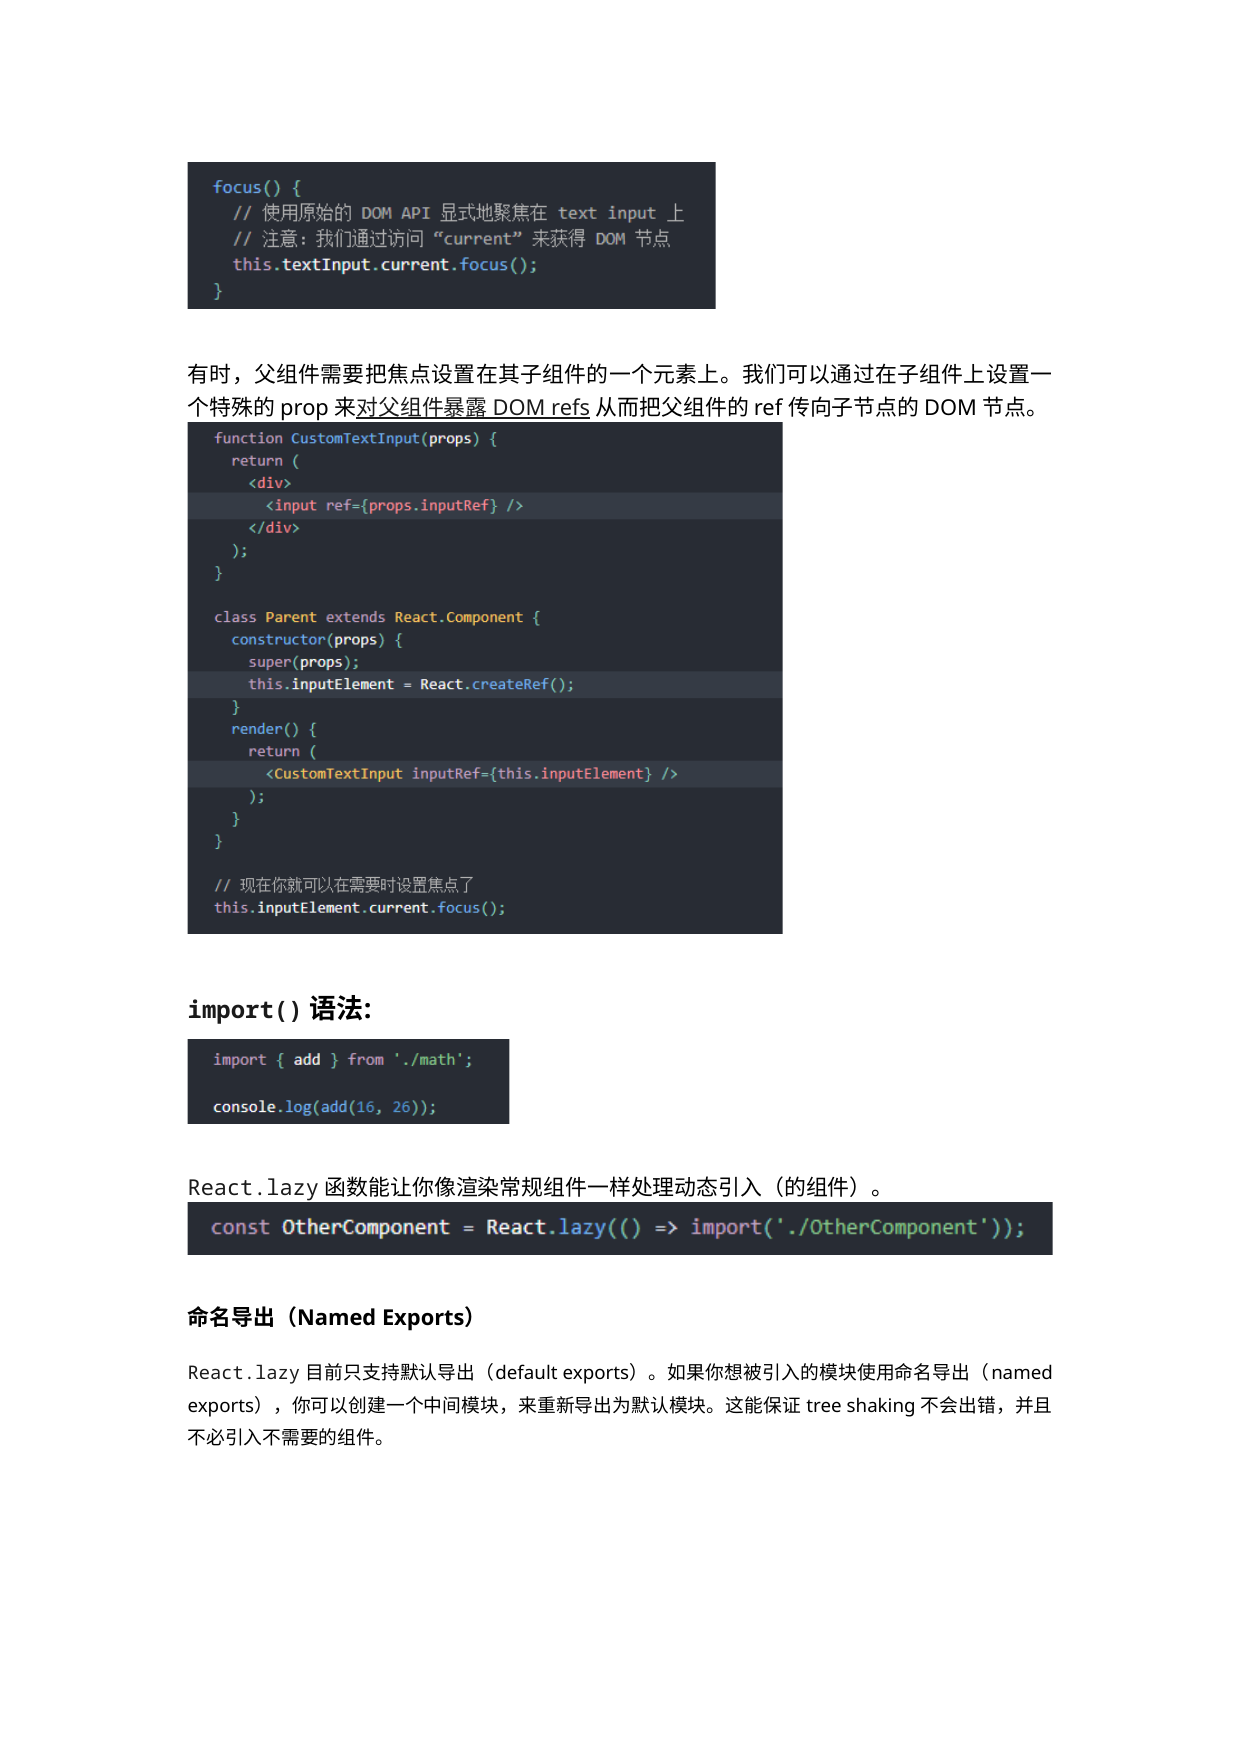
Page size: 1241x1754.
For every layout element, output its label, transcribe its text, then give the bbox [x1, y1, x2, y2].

picture [187, 1202, 1053, 1255]
text React.lazy 目前只支持默认导出（default exports）。如果你想被引入的模块使用命名导出（named exports），你可以创建一个中间模块，来重新导出为默认模块。这能保证 tree shaking 不会出错，并且不必引入不需要的组件。 [187, 1355, 1053, 1453]
picture [187, 162, 716, 309]
text 有时，父组件需要把焦点设置在其子组件的一个元素上。我们可以通过在子组件上设置一个特殊的 prop 来对父组件暴露 DOM refs 从而把父组件的 ref 传向子节点的 DOM 节点。 [187, 357, 1053, 422]
picture [187, 1039, 510, 1124]
picture [187, 422, 783, 934]
text React.lazy 函数能让你像渲染常规组件一样处理动态引入（的组件）。 [187, 1169, 1053, 1202]
text import() 语法: [187, 974, 1053, 1039]
subtitle 命名导出（Named Exports） [187, 1299, 1053, 1332]
